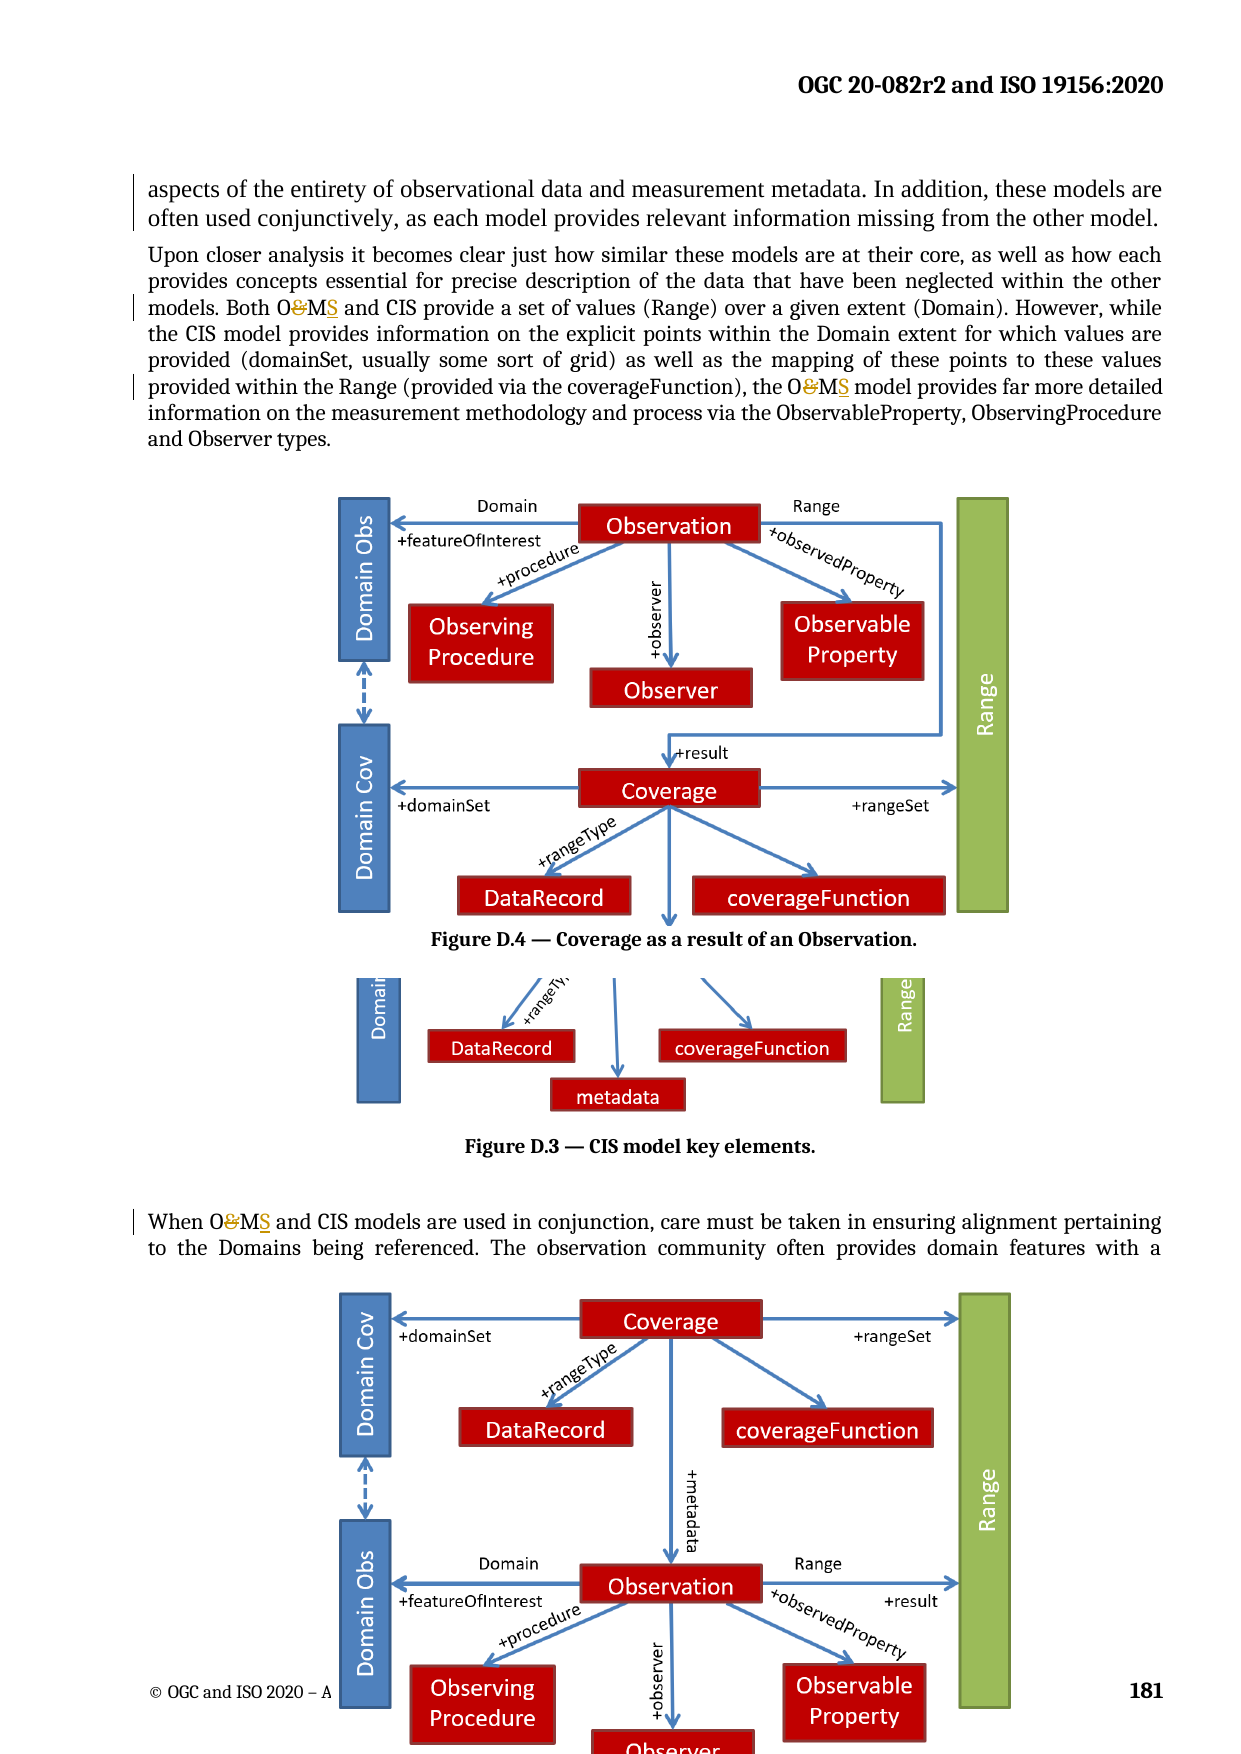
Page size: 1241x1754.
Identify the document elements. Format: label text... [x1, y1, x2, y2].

text Upon closer analysis it becomes clear just how similar these models are at their core, as well as how each provides concepts essential for precise description of the data that have been neglected within the other models. Both OM and CIS provide a set of values (Range) over a given extent (Domain). However, while the CIS model provides information on the explicit points within the Domain extent for which values are provided (domainSet, usually some sort of grid) as well as the mapping of these points to these values provided within the Range (provided via the coverageFunction), the OM model provides far more detailed information on the measurement methodology and process via the ObservableProperty, ObservingProcedure and Observer types. [148, 242, 1163, 453]
picture [331, 1285, 1024, 1754]
picture [331, 977, 1017, 1124]
picture [331, 490, 1017, 926]
